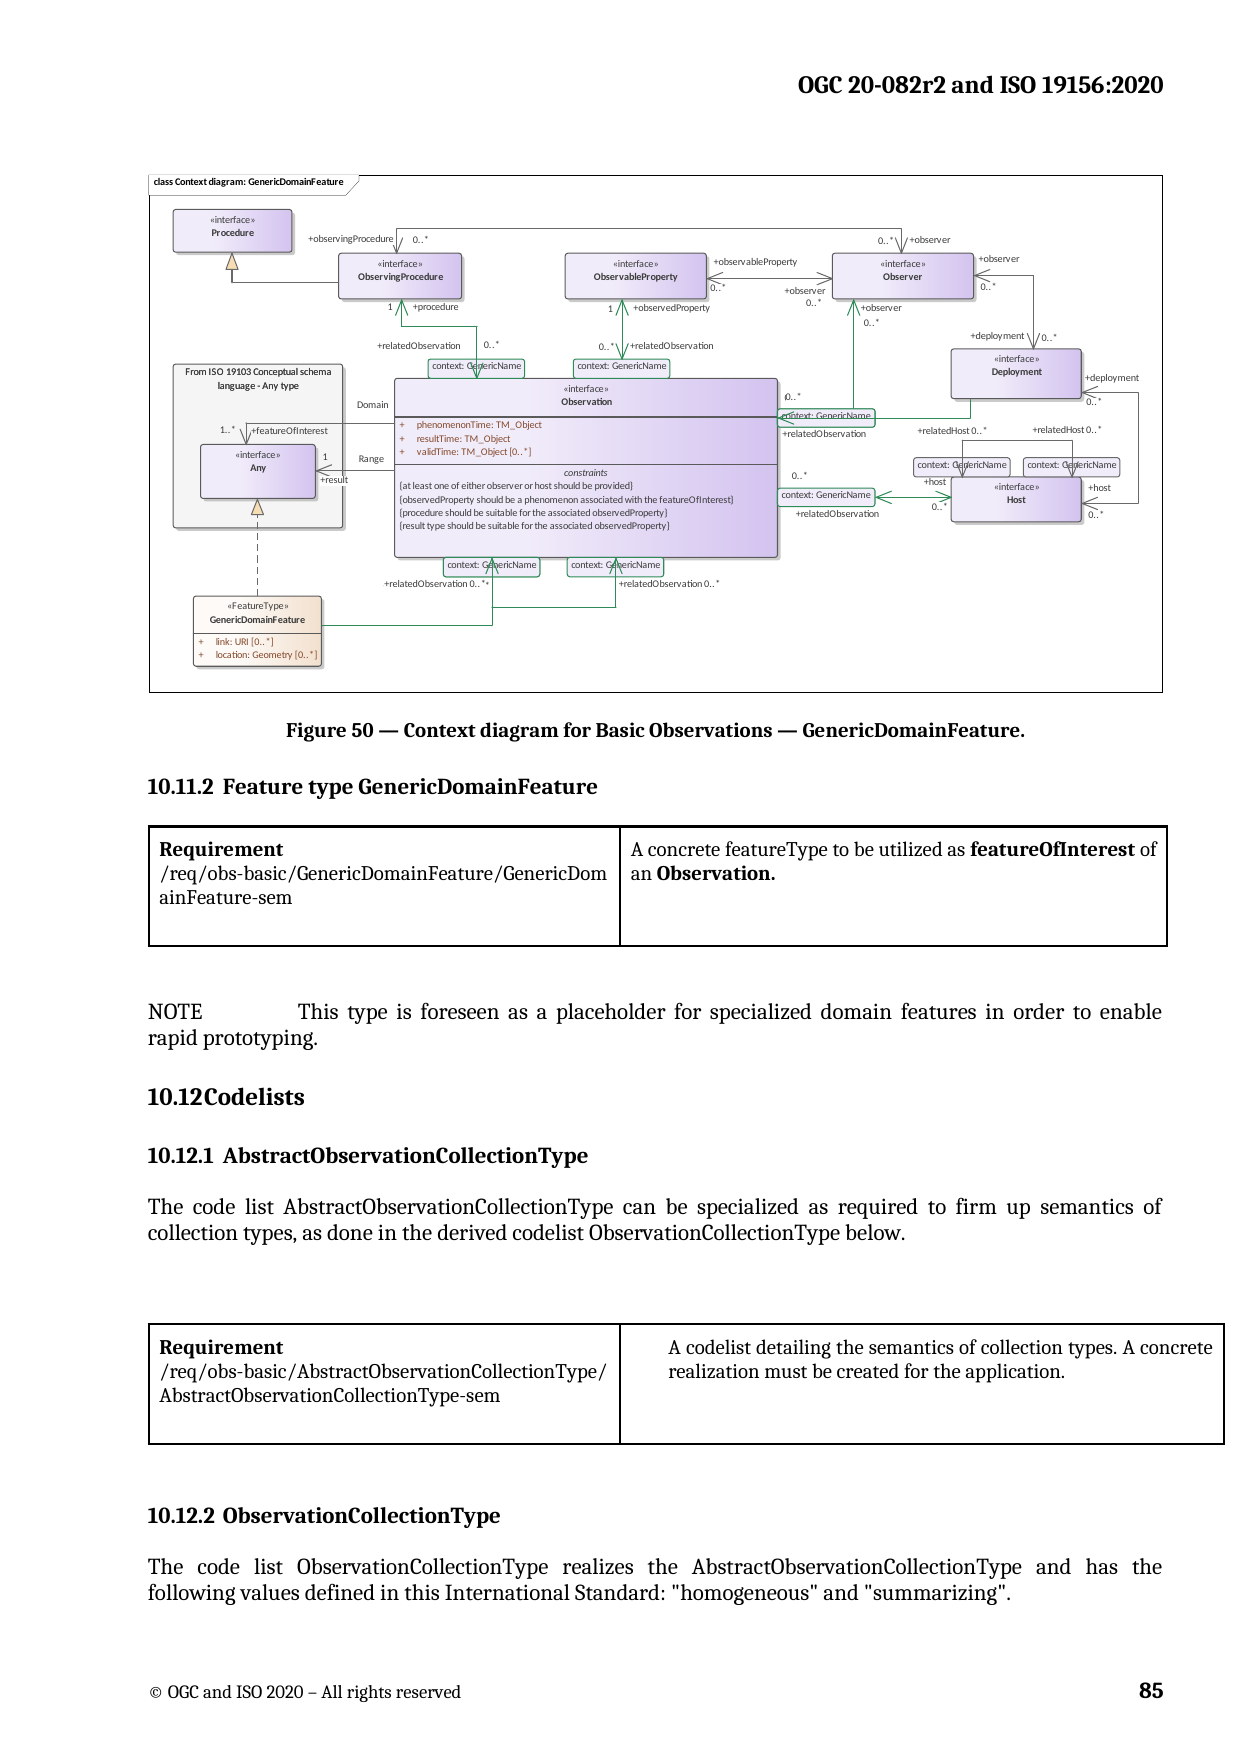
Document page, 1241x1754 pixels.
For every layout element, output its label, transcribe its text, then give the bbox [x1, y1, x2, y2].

subtitle ObservationCollectionType [148, 1502, 1163, 1529]
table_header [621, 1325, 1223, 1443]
text The code list AbstractObservationCollectionType can be specialized as required to firm up semantics of collection types, as done in the derived codelist CollectionType below. [148, 1194, 1163, 1247]
text The code list ObservationCollectionType realizes the AbstractObservationCollectionType and has the following values defined in this International Standard: "homogeneous" and "summarizing". [148, 1554, 1163, 1606]
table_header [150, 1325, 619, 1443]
subtitle AbstractObservationCollectionType [148, 1142, 1163, 1169]
subtitle Codelists [148, 1082, 1163, 1111]
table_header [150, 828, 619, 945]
text Figure 50 — Context diagram for Basic Observations — GenericDomainFeature. [148, 718, 1163, 743]
text NOTE This type is foreseen as a placeholder for specialized domain features in order to enable rapid prototyping. [148, 998, 1163, 1051]
subtitle Feature type GenericDomainFeature [148, 774, 1163, 800]
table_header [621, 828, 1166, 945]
